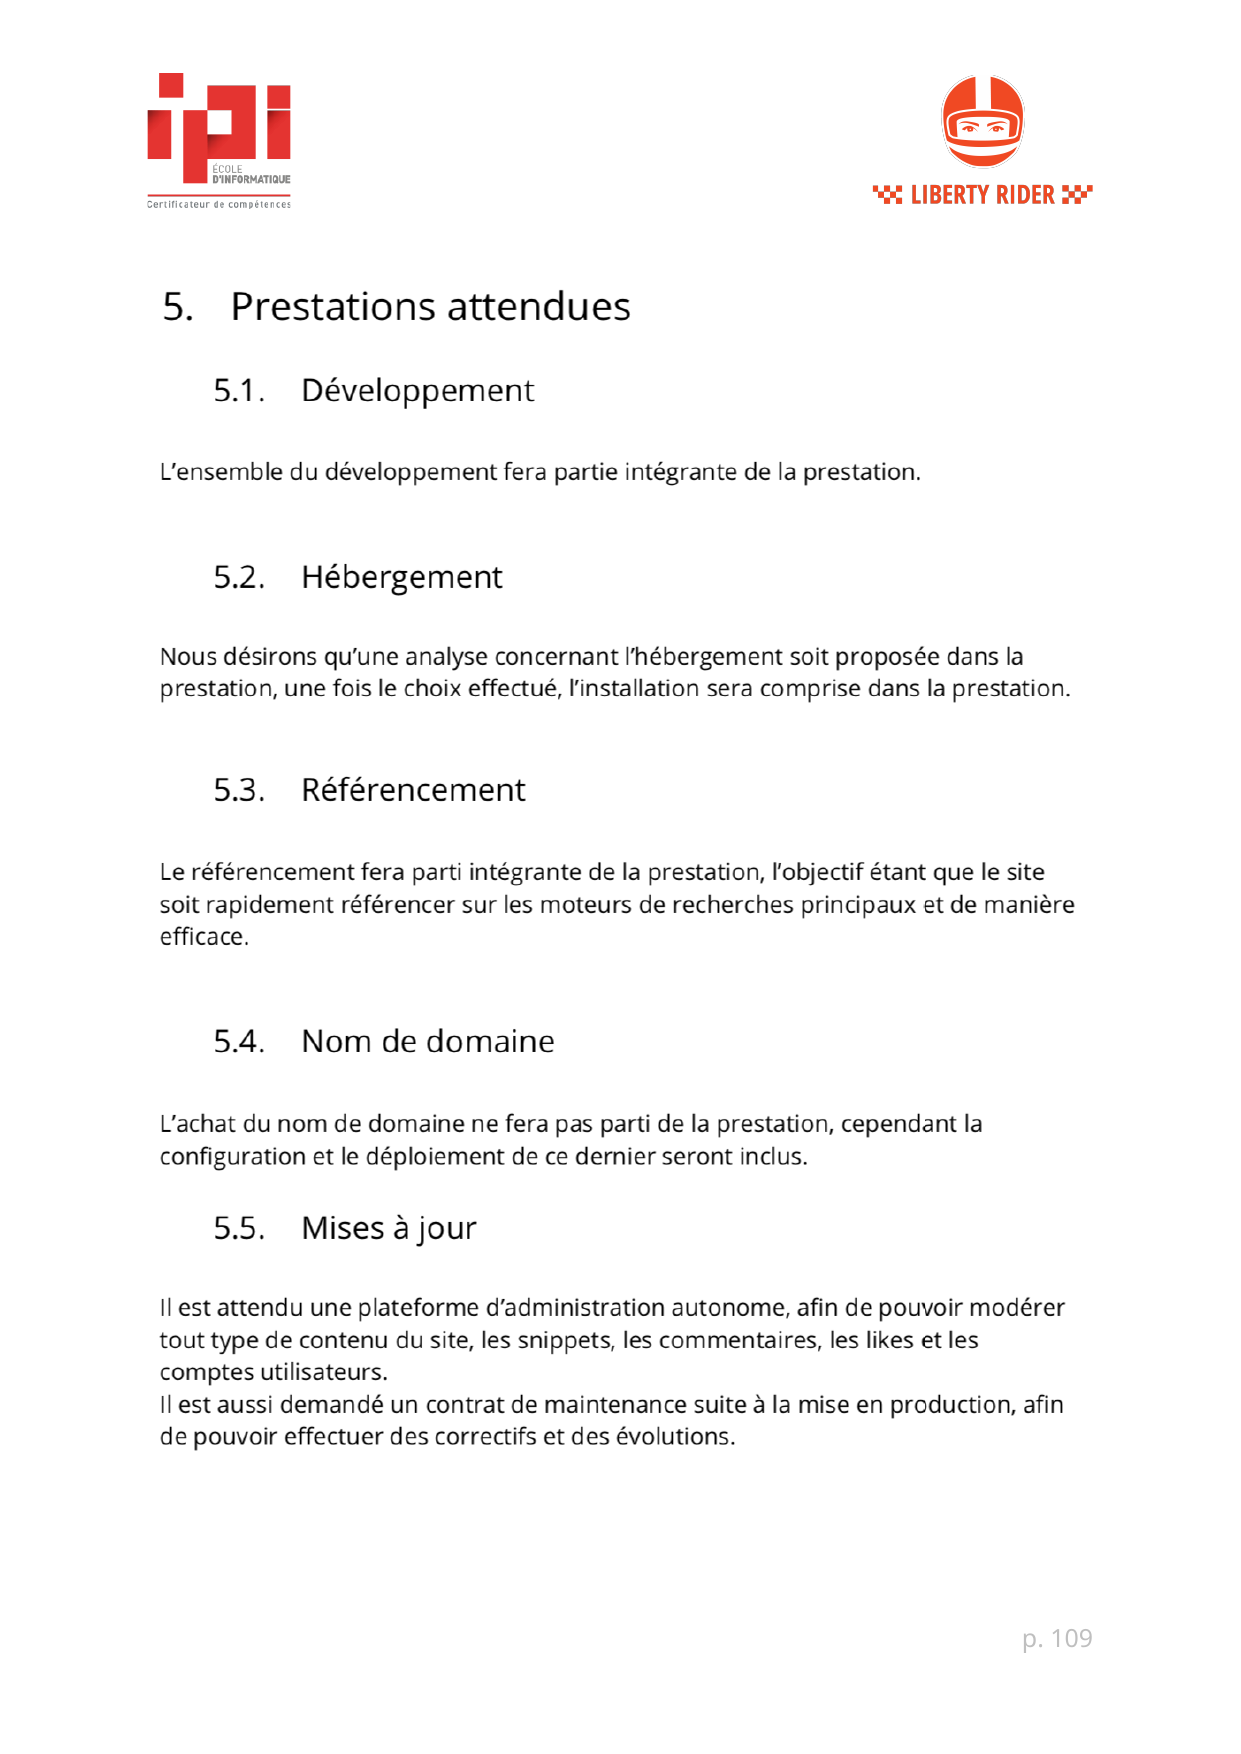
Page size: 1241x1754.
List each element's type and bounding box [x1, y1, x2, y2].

picture [147, 272, 1093, 1460]
picture [147, 73, 291, 209]
picture [872, 75, 1093, 209]
